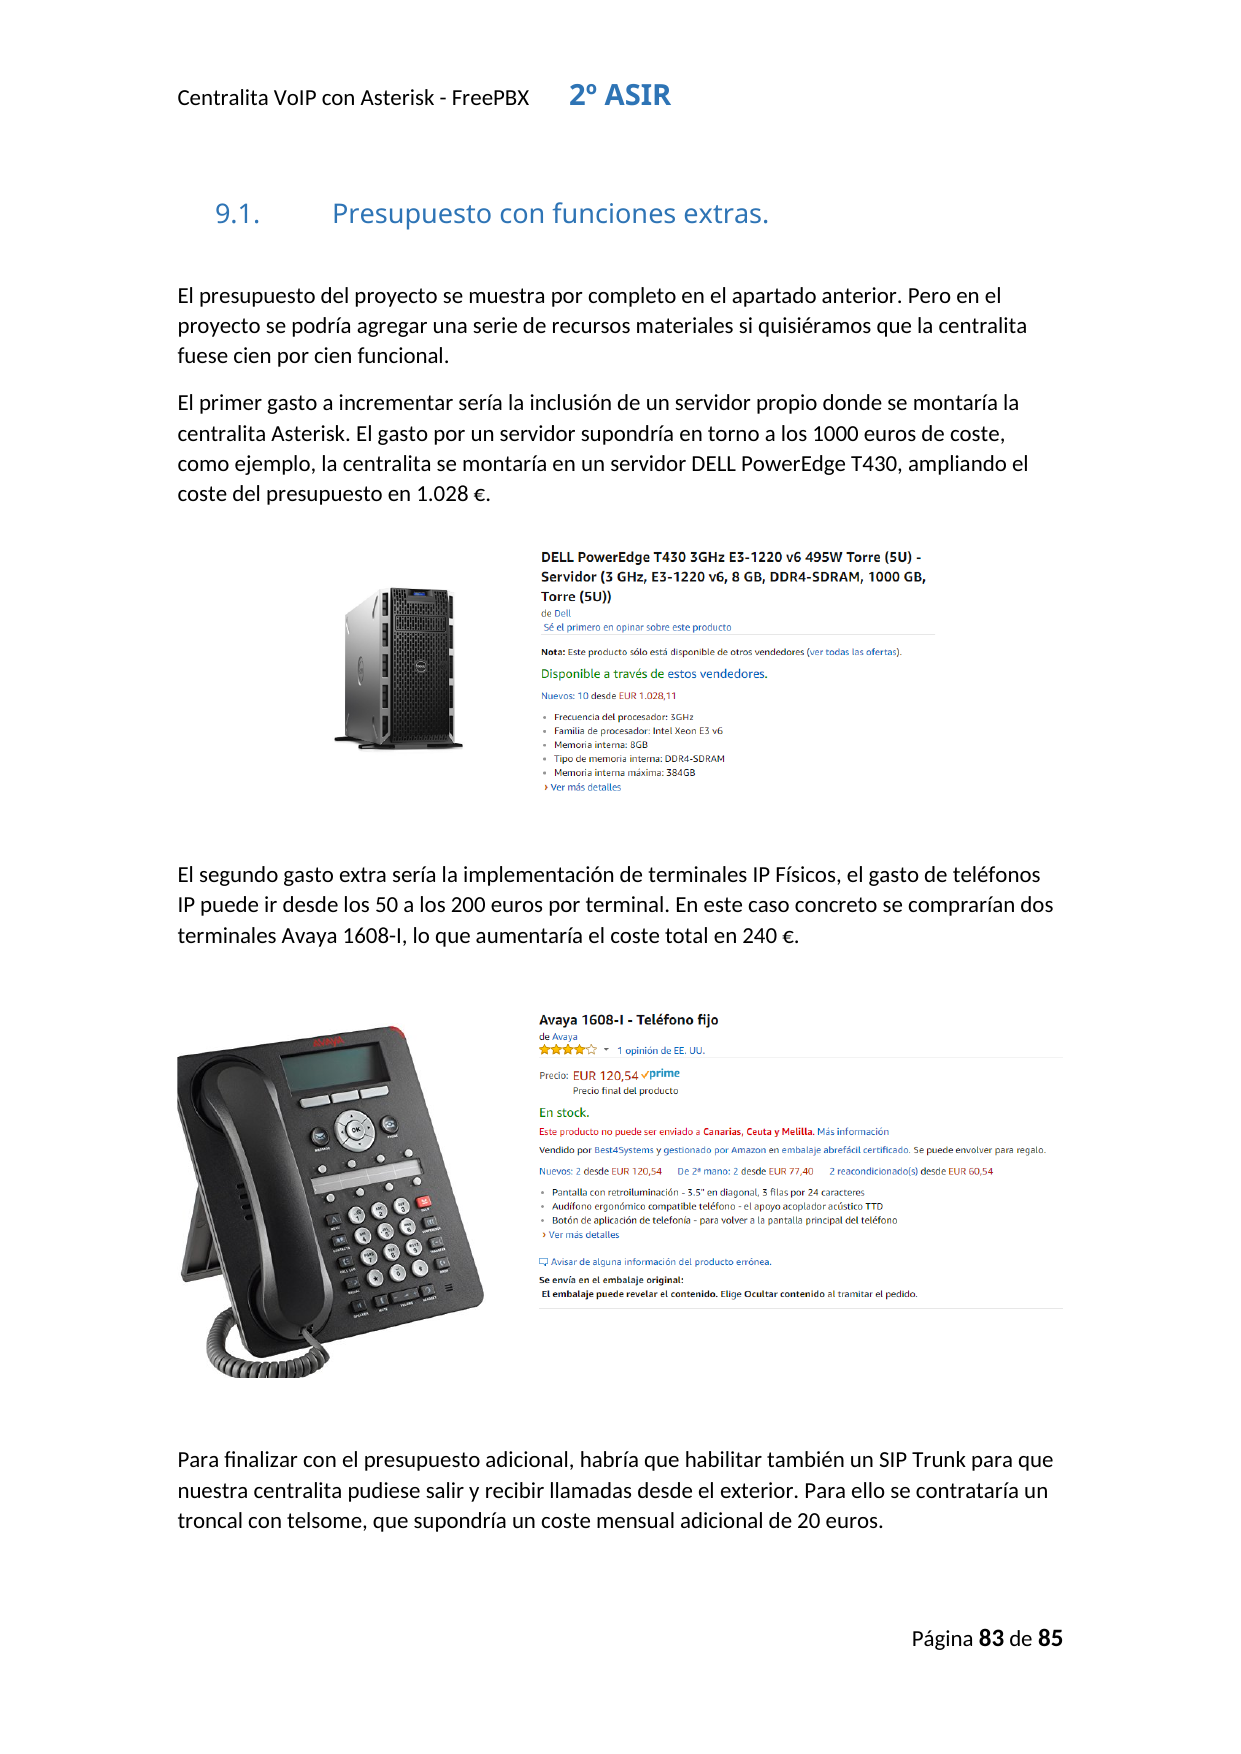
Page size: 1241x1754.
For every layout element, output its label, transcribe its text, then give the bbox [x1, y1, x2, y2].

text El segundo gasto extra sería la implementación de terminales IP Físicos, el gasto de teléfonos IP puede ir desde los 50 a los 200 euros por terminal. En este caso concreto se comprarían dos terminales Avaya 1608-I, lo que aumentaría el coste total en 240 €. [177, 860, 1063, 949]
subtitle Presupuesto con funciones extras. [215, 194, 1063, 231]
text Para finalizar con el presupuesto adicional, habría que habilitar también un SIP Trunk para que nuestra centralita pudiese salir y recibir llamadas desde el exterior. Para ello se contrataría un troncal con telsome, que supondría un coste mensual adicional de 20 euros. [177, 1446, 1063, 1534]
picture [305, 541, 936, 793]
text El presupuesto del proyecto se muestra por completo en el apartado anterior. Pero en el proyecto se podría agregar una serie de recursos materiales si quisiéramos que la centralita fuese cien por cien funcional. [177, 281, 1063, 369]
picture [177, 1003, 1063, 1378]
text El primer gasto a incrementar sería la inclusión de un servidor propio donde se montaría la centralita Asterisk. El gasto por un servidor supondría en torno a los 1000 euros de coste, como ejemplo, la centralita se montaría en un servidor DELL PowerEdge T430, ampliando el coste del presupuesto en 1.028 €. [177, 388, 1063, 507]
